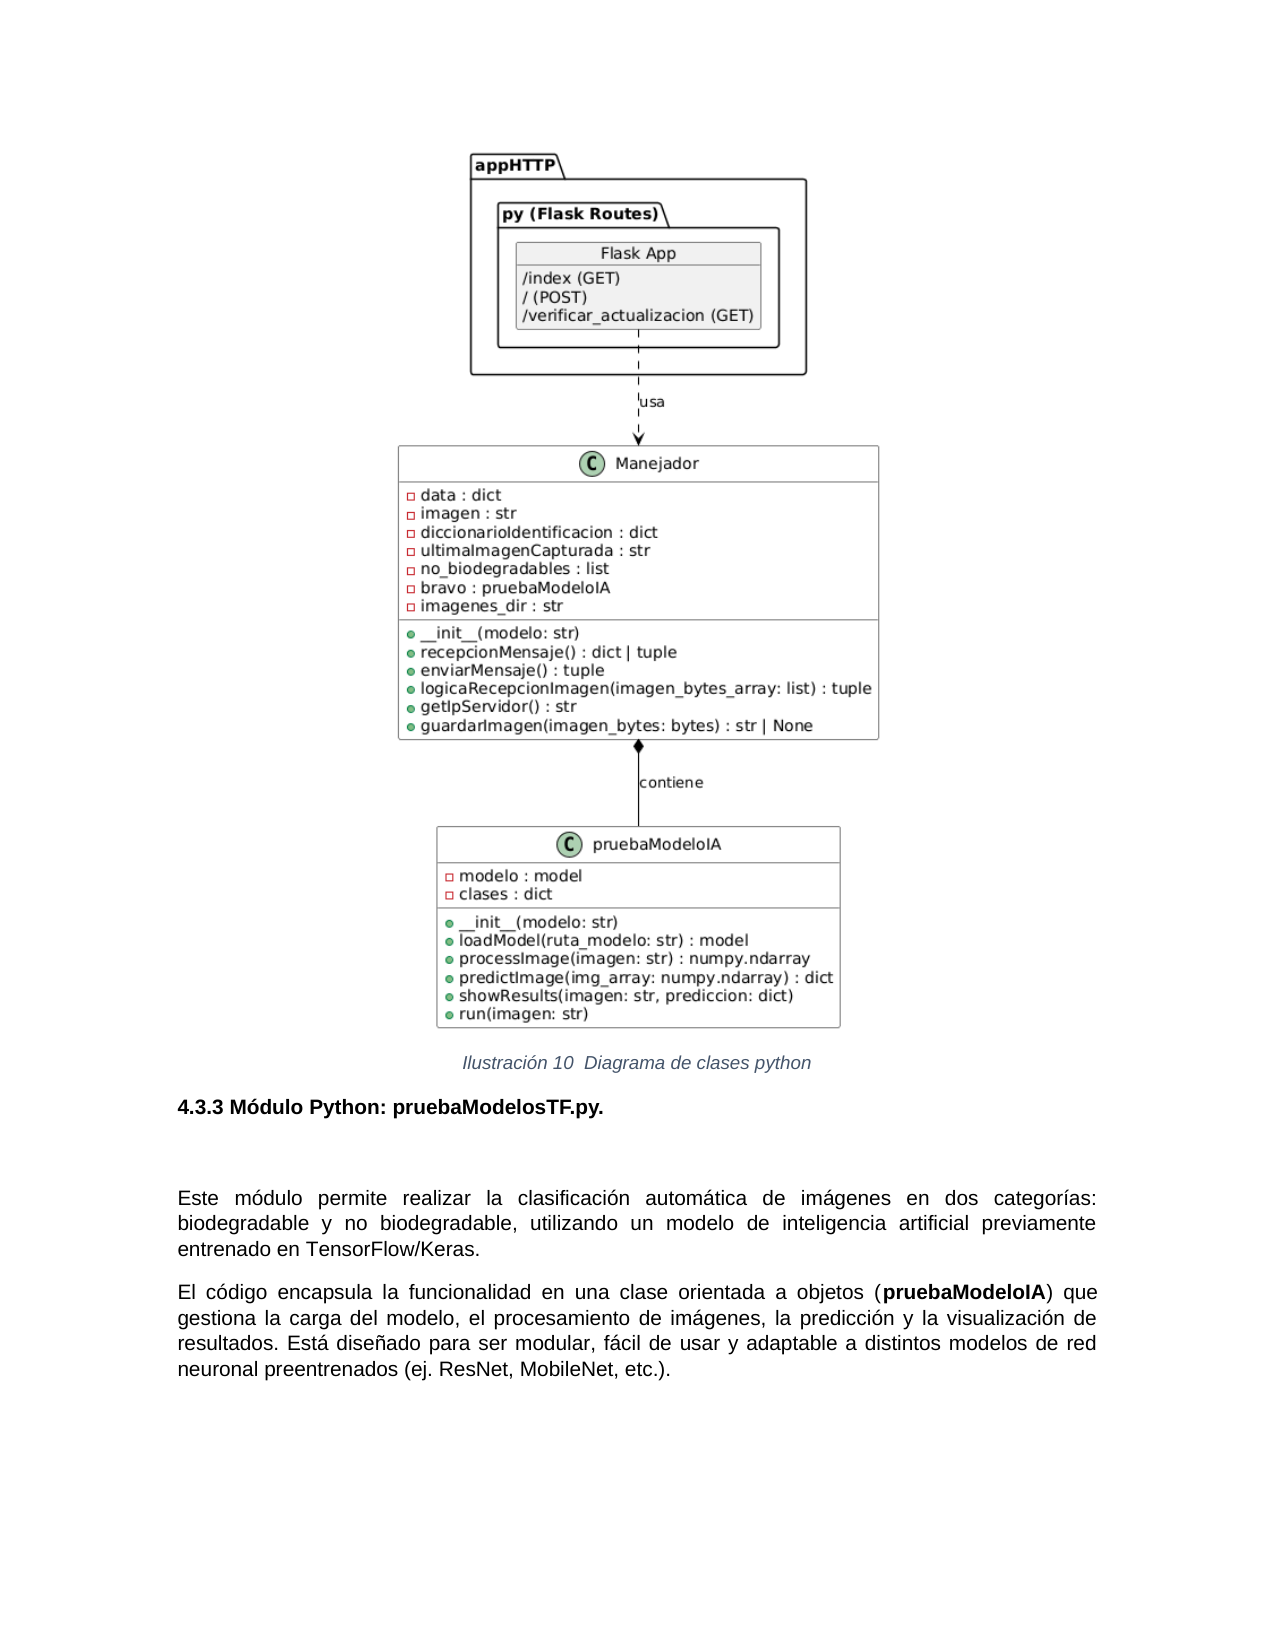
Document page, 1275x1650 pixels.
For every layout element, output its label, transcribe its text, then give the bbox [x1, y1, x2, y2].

text 4.3.3 Módulo Python: pruebaModelosTF.py. [177, 1094, 1098, 1118]
text El código encapsula la funcionalidad en una clase orientada a objetos (pruebaModeloIA) que gestiona la carga del modelo, el procesamiento de imágenes, la predicción y la visualización de resultados. Está diseñado para ser modular, fácil de usar y adaptable a distintos modelos de red neuronal preentrenados (ej. ResNet, MobileNet, etc.). [177, 1279, 1098, 1381]
text Este módulo permite realizar la clasificación automática de imágenes en dos categorías: biodegradable y no biodegradable, utilizando un modelo de inteligencia artificial previamente entrenado en TensorFlow/Keras. [177, 1185, 1098, 1261]
picture [391, 147, 884, 1034]
